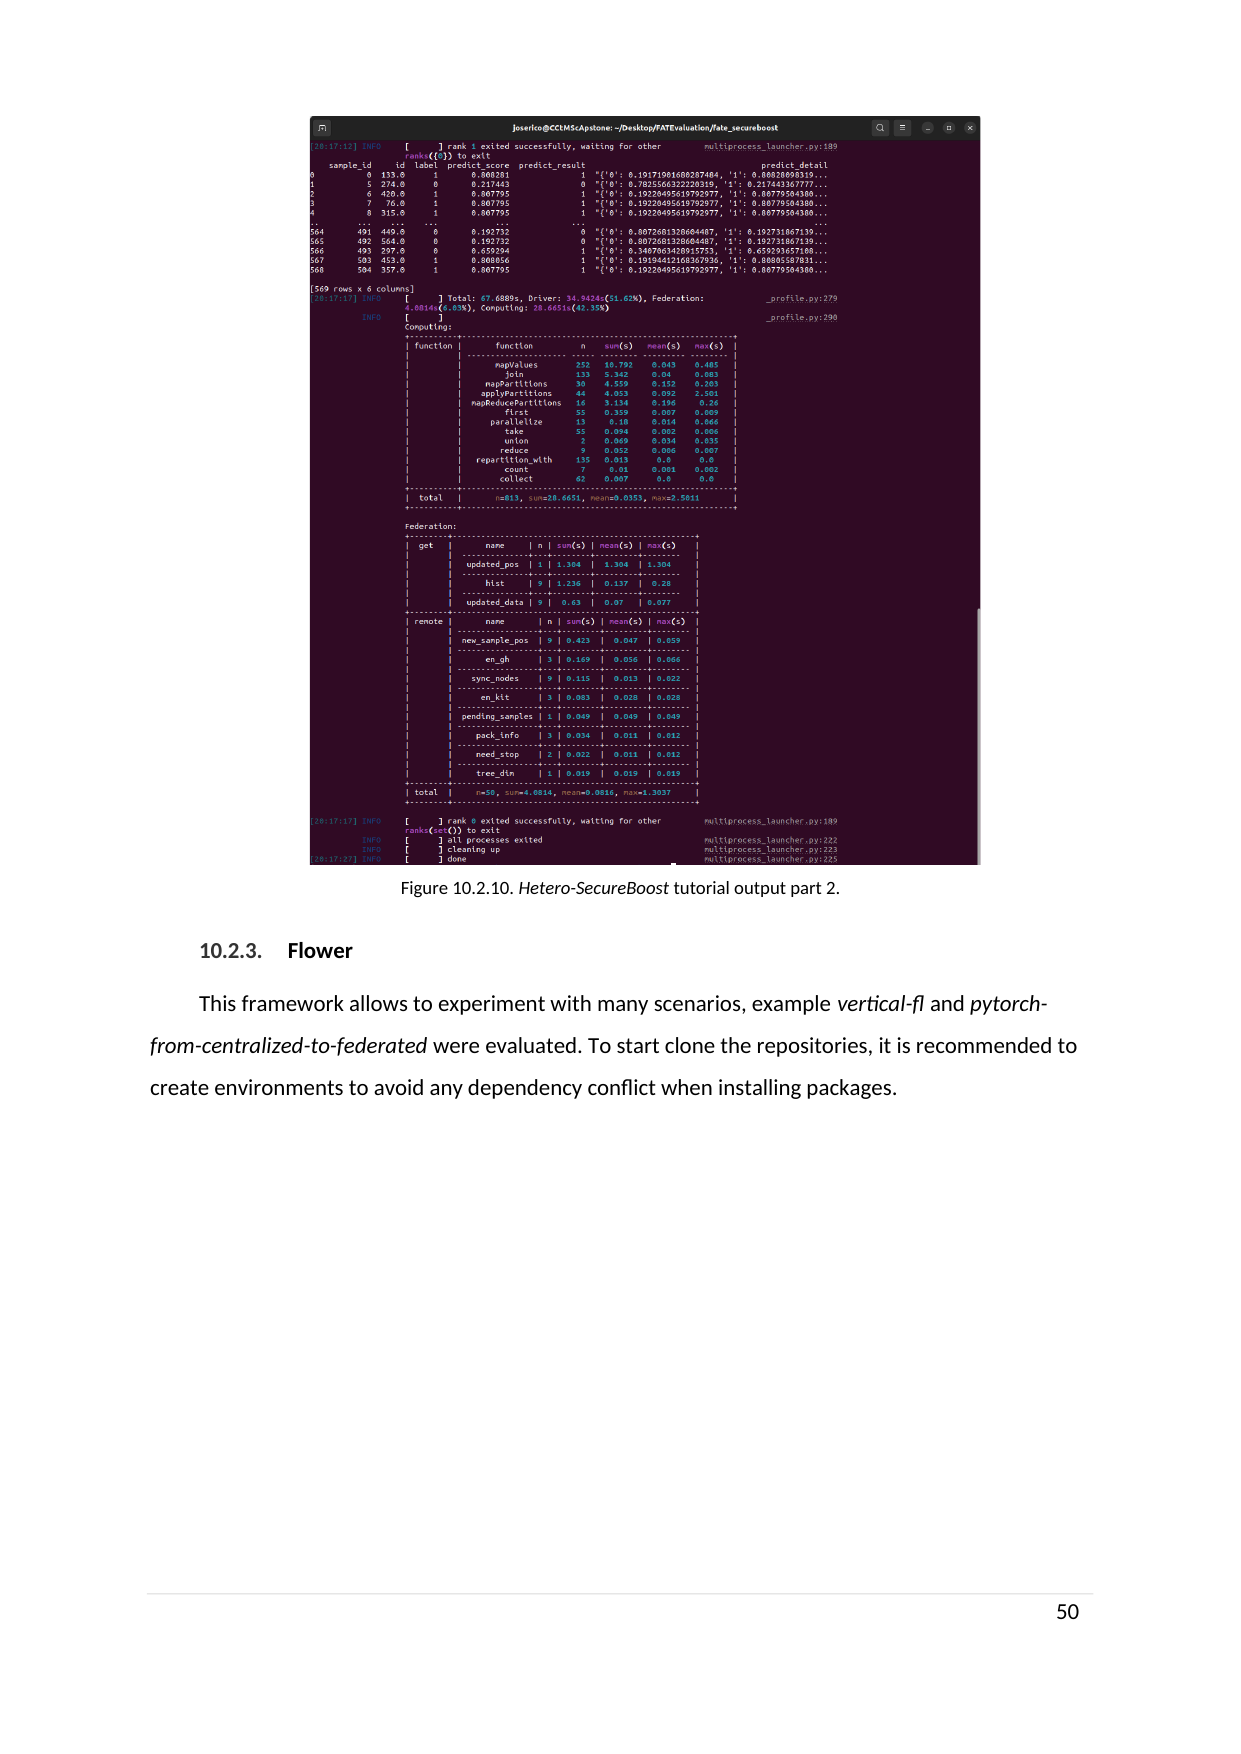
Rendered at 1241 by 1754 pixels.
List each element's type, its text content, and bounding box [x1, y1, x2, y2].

picture [309, 116, 981, 865]
subtitle Flower [199, 936, 1126, 964]
text This framework allows to experiment with many scenarios, example vertical-fl and pytorch-from-centralized-to-federated were evaluated. To start clone the repositories, it is recommended to create environments to avoid any dependency conflict when installing packages. [150, 989, 1091, 1101]
